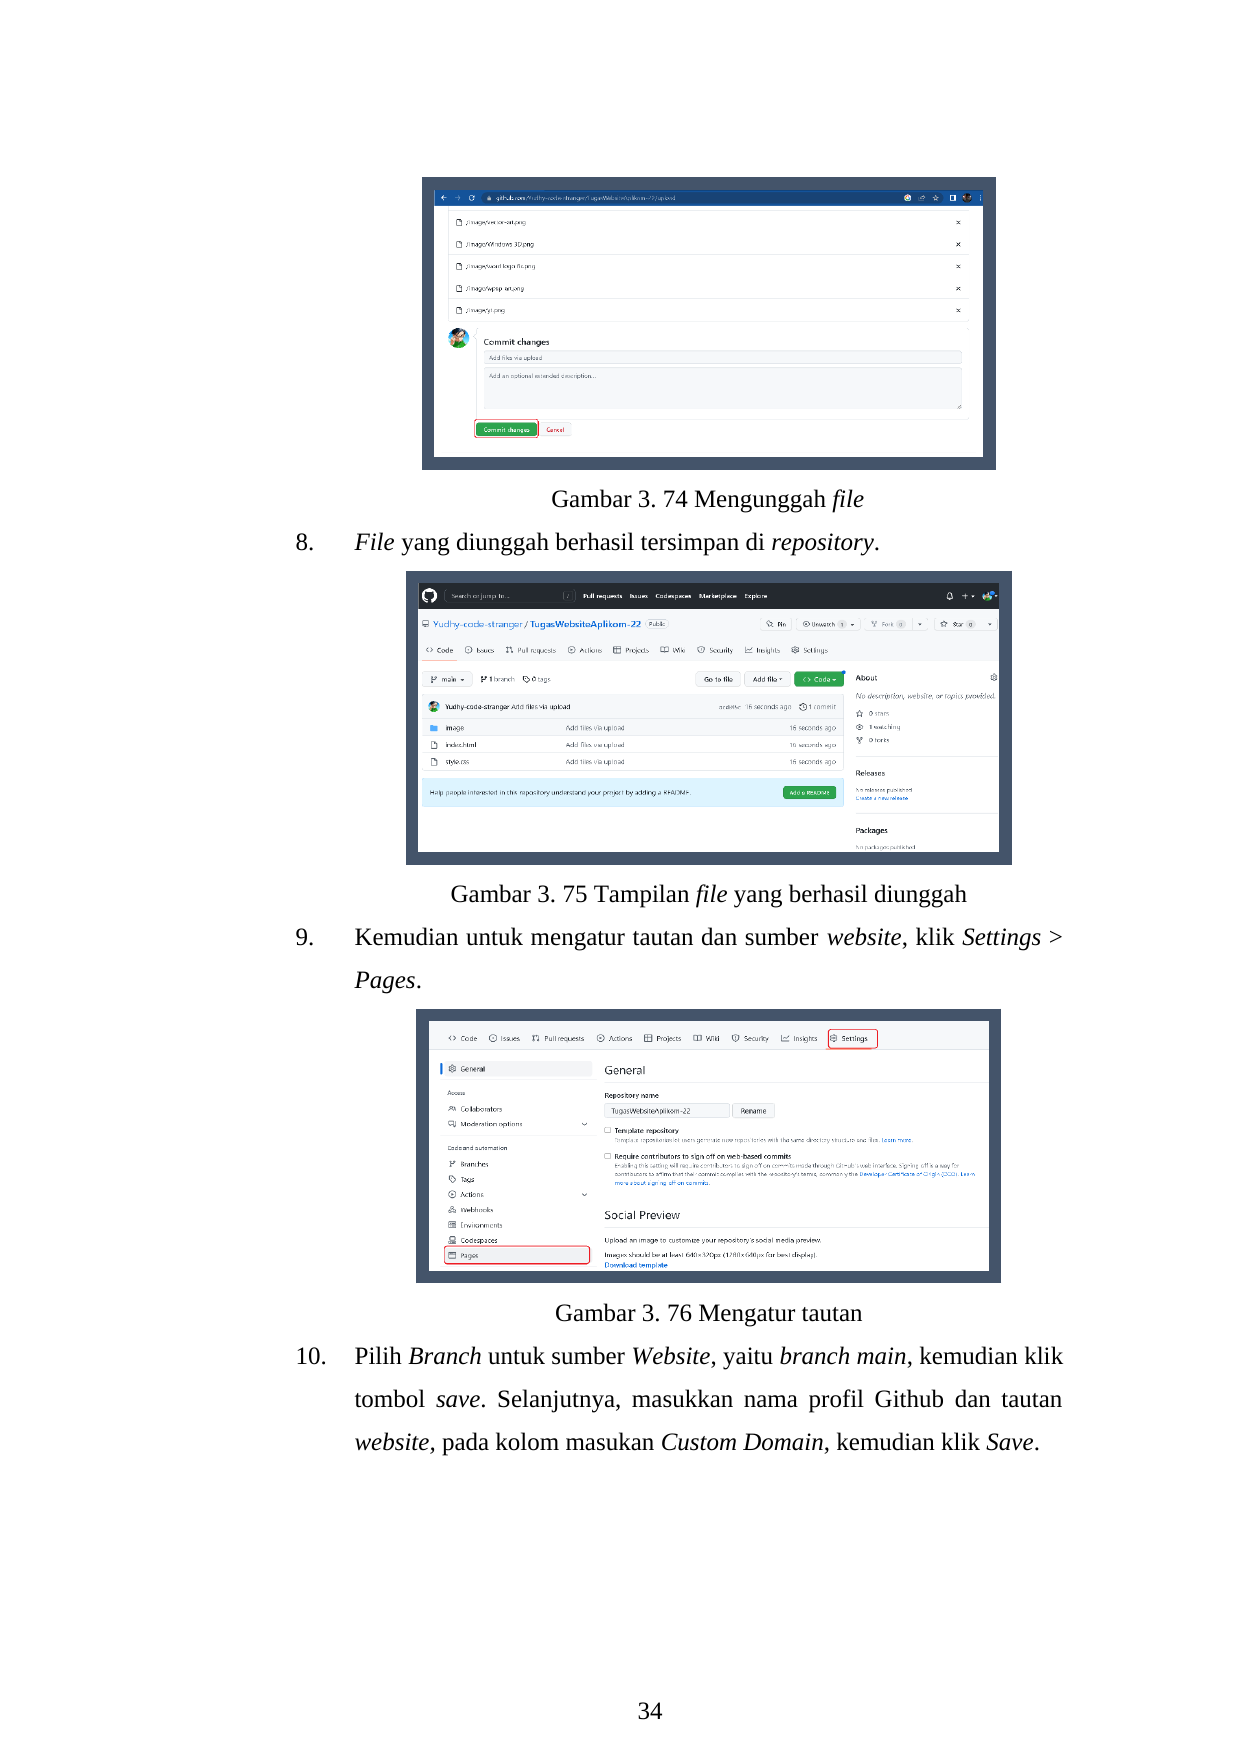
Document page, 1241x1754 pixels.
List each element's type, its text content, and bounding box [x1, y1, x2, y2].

list Pilih Branch untuk sumber Website, yaitu branch main, kemudian klik tombol save. Selanjutnya, masukkan nama profil Github dan tautan website, pada kolom masukan Custom Domain, kemudian klik Save. [295, 1341, 1063, 1456]
picture [434, 190, 983, 457]
picture [418, 583, 999, 852]
text Gambar 3. 76 Mengatur tautan [295, 1298, 1063, 1327]
picture [429, 1021, 989, 1271]
list File yang diunggah berhasil tersimpan di repository. [295, 527, 1063, 556]
text Gambar 3. 75 Tampilan file yang berhasil diunggah [295, 879, 1063, 908]
list Kemudian untuk mengatur tautan dan sumber website, klik Settings > Pages. [295, 922, 1063, 994]
text Gambar 3. 74 Mengunggah file [295, 484, 1063, 513]
